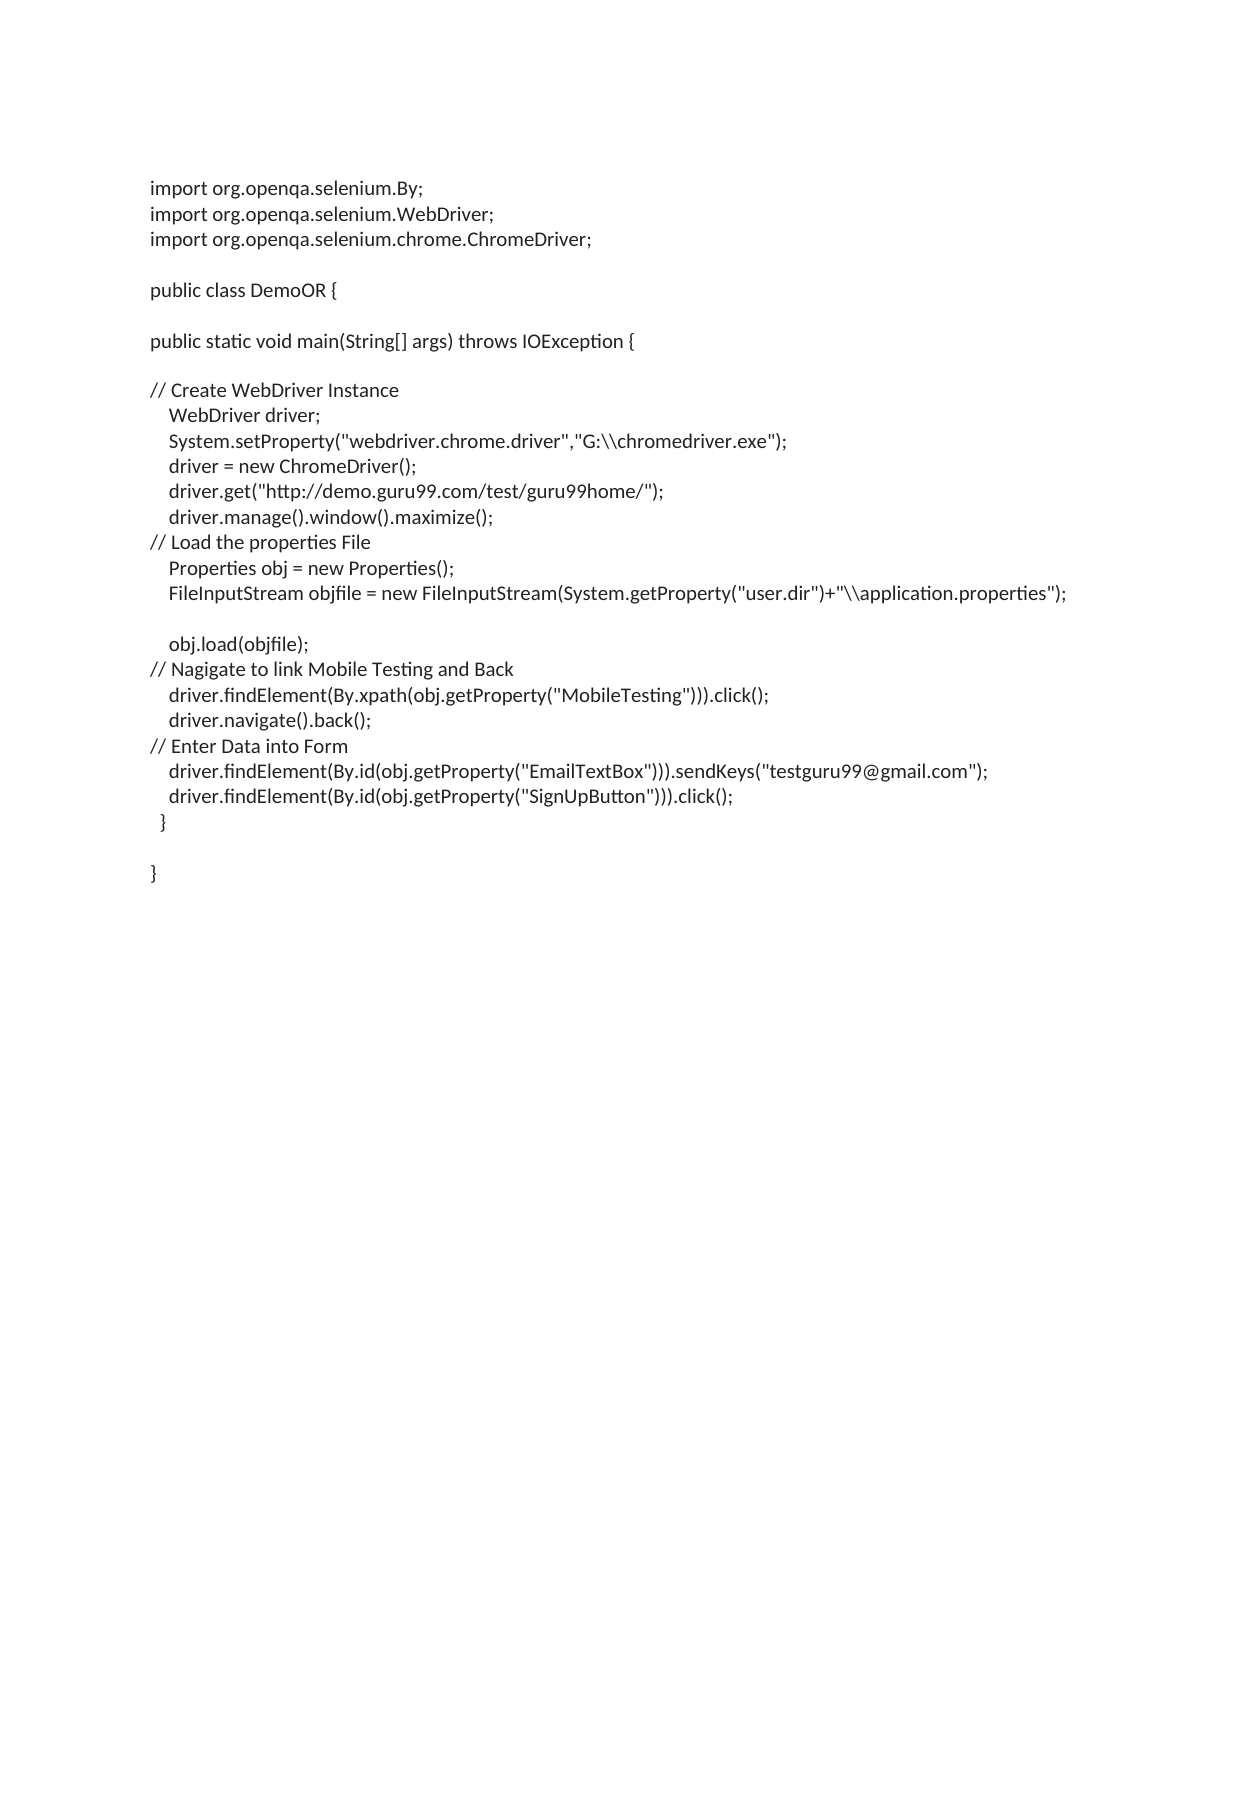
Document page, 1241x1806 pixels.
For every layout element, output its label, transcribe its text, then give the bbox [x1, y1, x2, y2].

text driver.navigate().back(); [150, 707, 1090, 733]
text // Create WebDriver Instance [150, 377, 1090, 402]
text public class DemoOR { [150, 277, 1090, 302]
text FileInputStream objfile = new FileInputStream(System.getProperty("user.dir")+"\\application.properties"); [150, 580, 1090, 631]
text driver.findElement(By.xpath(obj.getProperty("MobileTesting"))).click(); [150, 682, 1090, 707]
text public static void main(String[] args) throws IOException { [150, 328, 1090, 353]
text WebDriver driver; [150, 402, 1090, 428]
text Properties obj = new Properties(); [150, 555, 1090, 580]
text driver.findElement(By.id(obj.getProperty("SignUpButton"))).click(); [150, 784, 1090, 809]
text obj.load(objfile); [150, 631, 1090, 657]
text import org.openqa.selenium.chrome.ChromeDriver; [150, 226, 1090, 252]
text driver.get("http://demo.guru99.com/test/guru99home/"); [150, 479, 1090, 504]
text // Enter Data into Form [150, 733, 1090, 758]
text driver.manage().window().maximize(); [150, 504, 1090, 529]
text // Load the properties File [150, 529, 1090, 555]
text // Nagigate to link Mobile Testing and Back [150, 657, 1090, 682]
text driver.findElement(By.id(obj.getProperty("EmailTextBox"))).sendKeys("testguru99@gmail.com"); [150, 758, 1090, 784]
text System.setProperty("webdriver.chrome.driver","G:\\chromedriver.exe"); [150, 428, 1090, 453]
text driver = new ChromeDriver(); [150, 453, 1090, 479]
text import org.openqa.selenium.WebDriver; [150, 201, 1090, 226]
text } [150, 809, 1090, 834]
text import org.openqa.selenium.By; [150, 175, 1090, 201]
text } [150, 860, 1090, 885]
